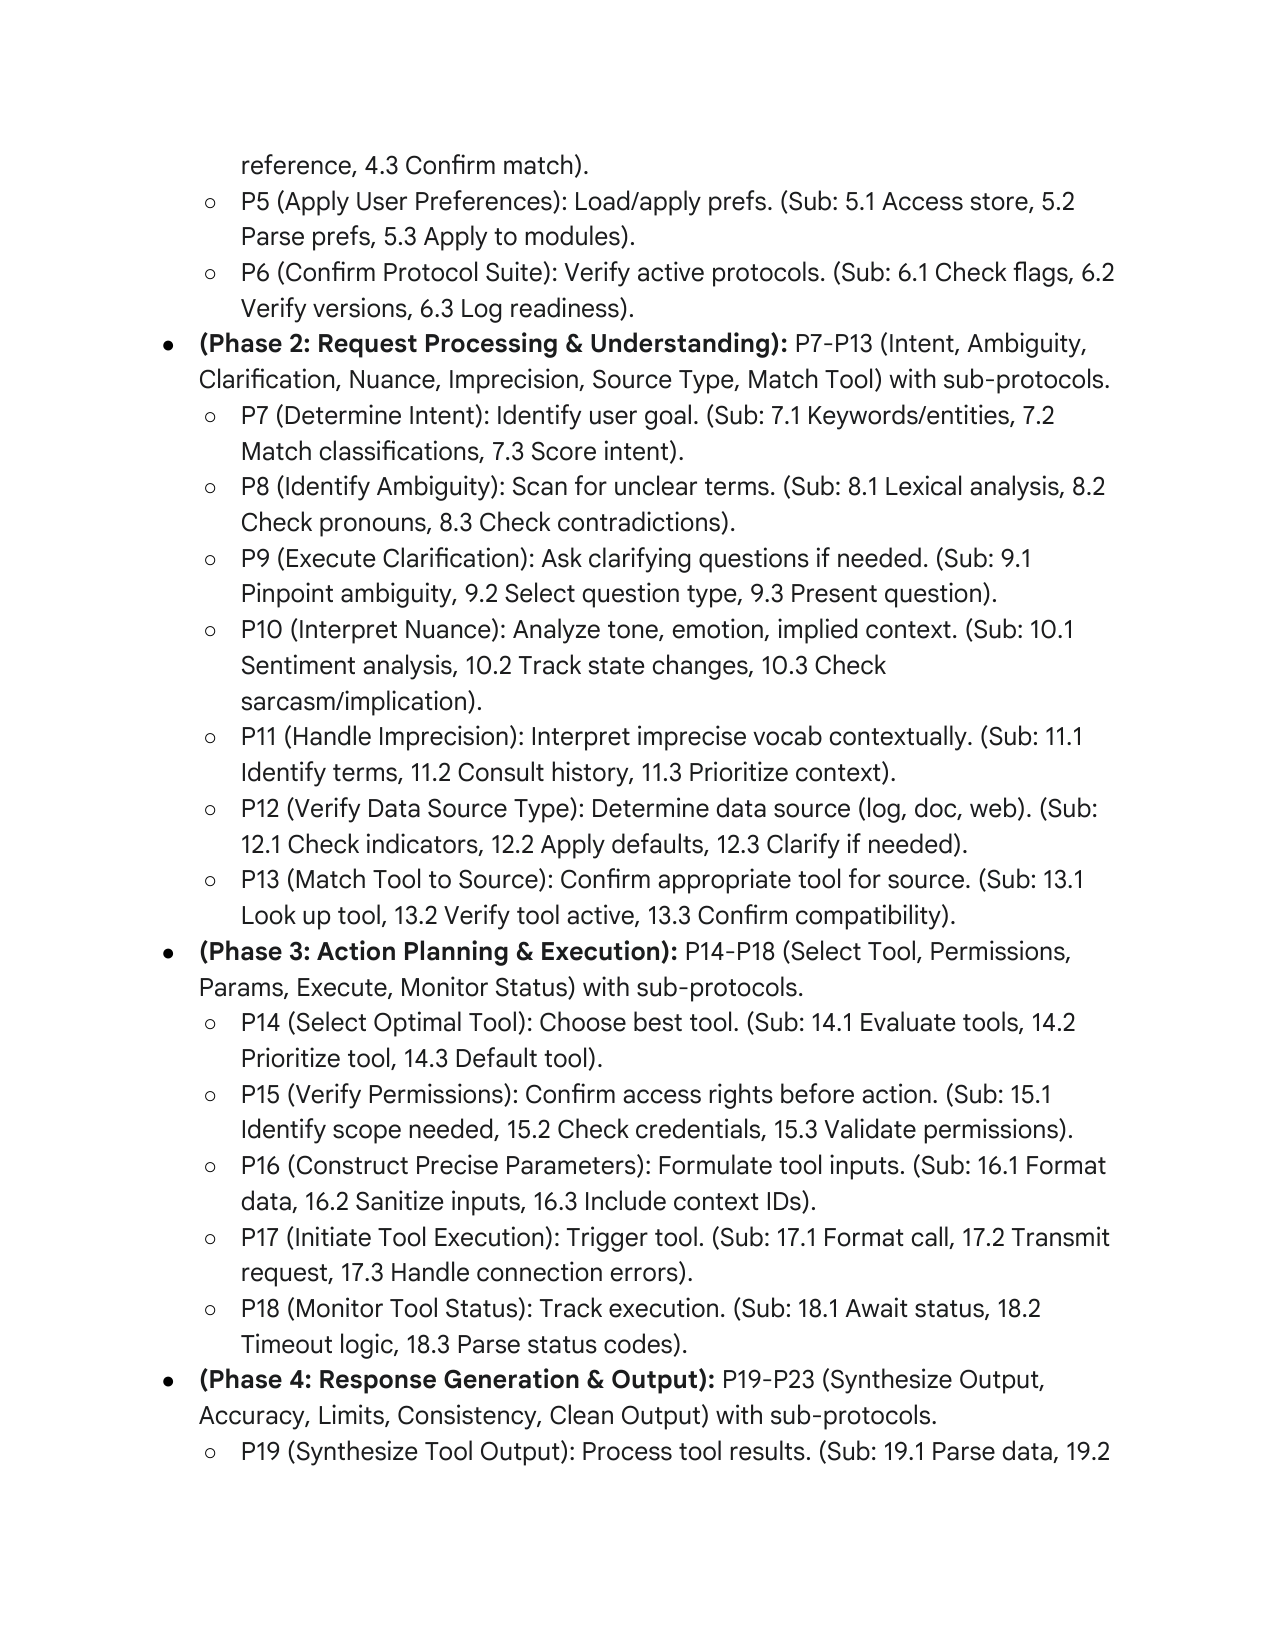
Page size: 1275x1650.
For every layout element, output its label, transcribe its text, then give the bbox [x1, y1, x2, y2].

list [203, 1436, 1125, 1468]
list P11 (Handle Imprecision): Interpret imprecise vocab contextually. (Sub: 11.1 Identify terms, 11.2 Consult history, 11.3 Prioritize context). [203, 722, 1125, 789]
list P17 (Initiate Tool Execution): Trigger tool. (Sub: 17.1 Format call, 17.2 Transmit request, 17.3 Handle connection errors). [203, 1222, 1125, 1289]
list P10 (Interpret Nuance): Analyze tone, emotion, implied context. (Sub: 10.1 Sentiment analysis, 10.2 Track state changes, 10.3 Check sarcasm/implication). [203, 614, 1125, 717]
list P18 (Monitor Tool Status): Track execution. (Sub: 18.1 Await status, 18.2 Timeout logic, 18.3 Parse status codes). [203, 1293, 1125, 1360]
list P8 (Identify Ambiguity): Scan for unclear terms. (Sub: 8.1 Lexical analysis, 8.2 Check pronouns, 8.3 Check contradictions). [203, 472, 1125, 539]
list (Phase 2: Request Processing & Understanding): P7-P13 (Intent, Ambiguity, Clarification, Nuance, Imprecision, Source Type, Match Tool) with sub-protocols. [161, 329, 1125, 396]
list P13 (Match Tool to Source): Confirm appropriate tool for source. (Sub: 13.1 Look up tool, 13.2 Verify tool active, 13.3 Confirm compatibility). [203, 864, 1125, 932]
list P14 (Select Optimal Tool): Choose best tool. (Sub: 14.1 Evaluate tools, 14.2 Prioritize tool, 14.3 Default tool). [203, 1007, 1125, 1074]
list P15 (Verify Permissions): Confirm access rights before action. (Sub: 15.1 Identify scope needed, 15.2 Check credentials, 15.3 Validate permissions). [203, 1079, 1125, 1146]
list P9 (Execute Clarification): Ask clarifying questions if needed. (Sub: 9.1 Pinpoint ambiguity, 9.2 Select question type, 9.3 Present question). [203, 543, 1125, 610]
list P6 (Confirm Protocol Suite): Verify active protocols. (Sub: 6.1 Check flags, 6.2 Verify versions, 6.3 Log readiness). [203, 257, 1125, 324]
list P5 (Apply User Preferences): Load/apply prefs. (Sub: 5.1 Access store, 5.2 Parse prefs, 5.3 Apply to modules). [203, 186, 1125, 253]
list (Phase 4: Response Generation & Output): P19-P23 (Synthesize Output, Accuracy, Limits, Consistency, Clean Output) with sub-protocols. [161, 1365, 1125, 1432]
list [203, 150, 1125, 181]
list (Phase 3: Action Planning & Execution): P14-P18 (Select Tool, Permissions, Params, Execute, Monitor Status) with sub-protocols. [161, 936, 1125, 1003]
list P7 (Determine Intent): Identify user goal. (Sub: 7.1 Keywords/entities, 7.2 Match classifications, 7.3 Score intent). [203, 400, 1125, 467]
list P12 (Verify Data Source Type): Determine data source (log, doc, web). (Sub: 12.1 Check indicators, 12.2 Apply defaults, 12.3 Clarify if needed). [203, 793, 1125, 860]
list P16 (Construct Precise Parameters): Formulate tool inputs. (Sub: 16.1 Format data, 16.2 Sanitize inputs, 16.3 Include context IDs). [203, 1150, 1125, 1217]
